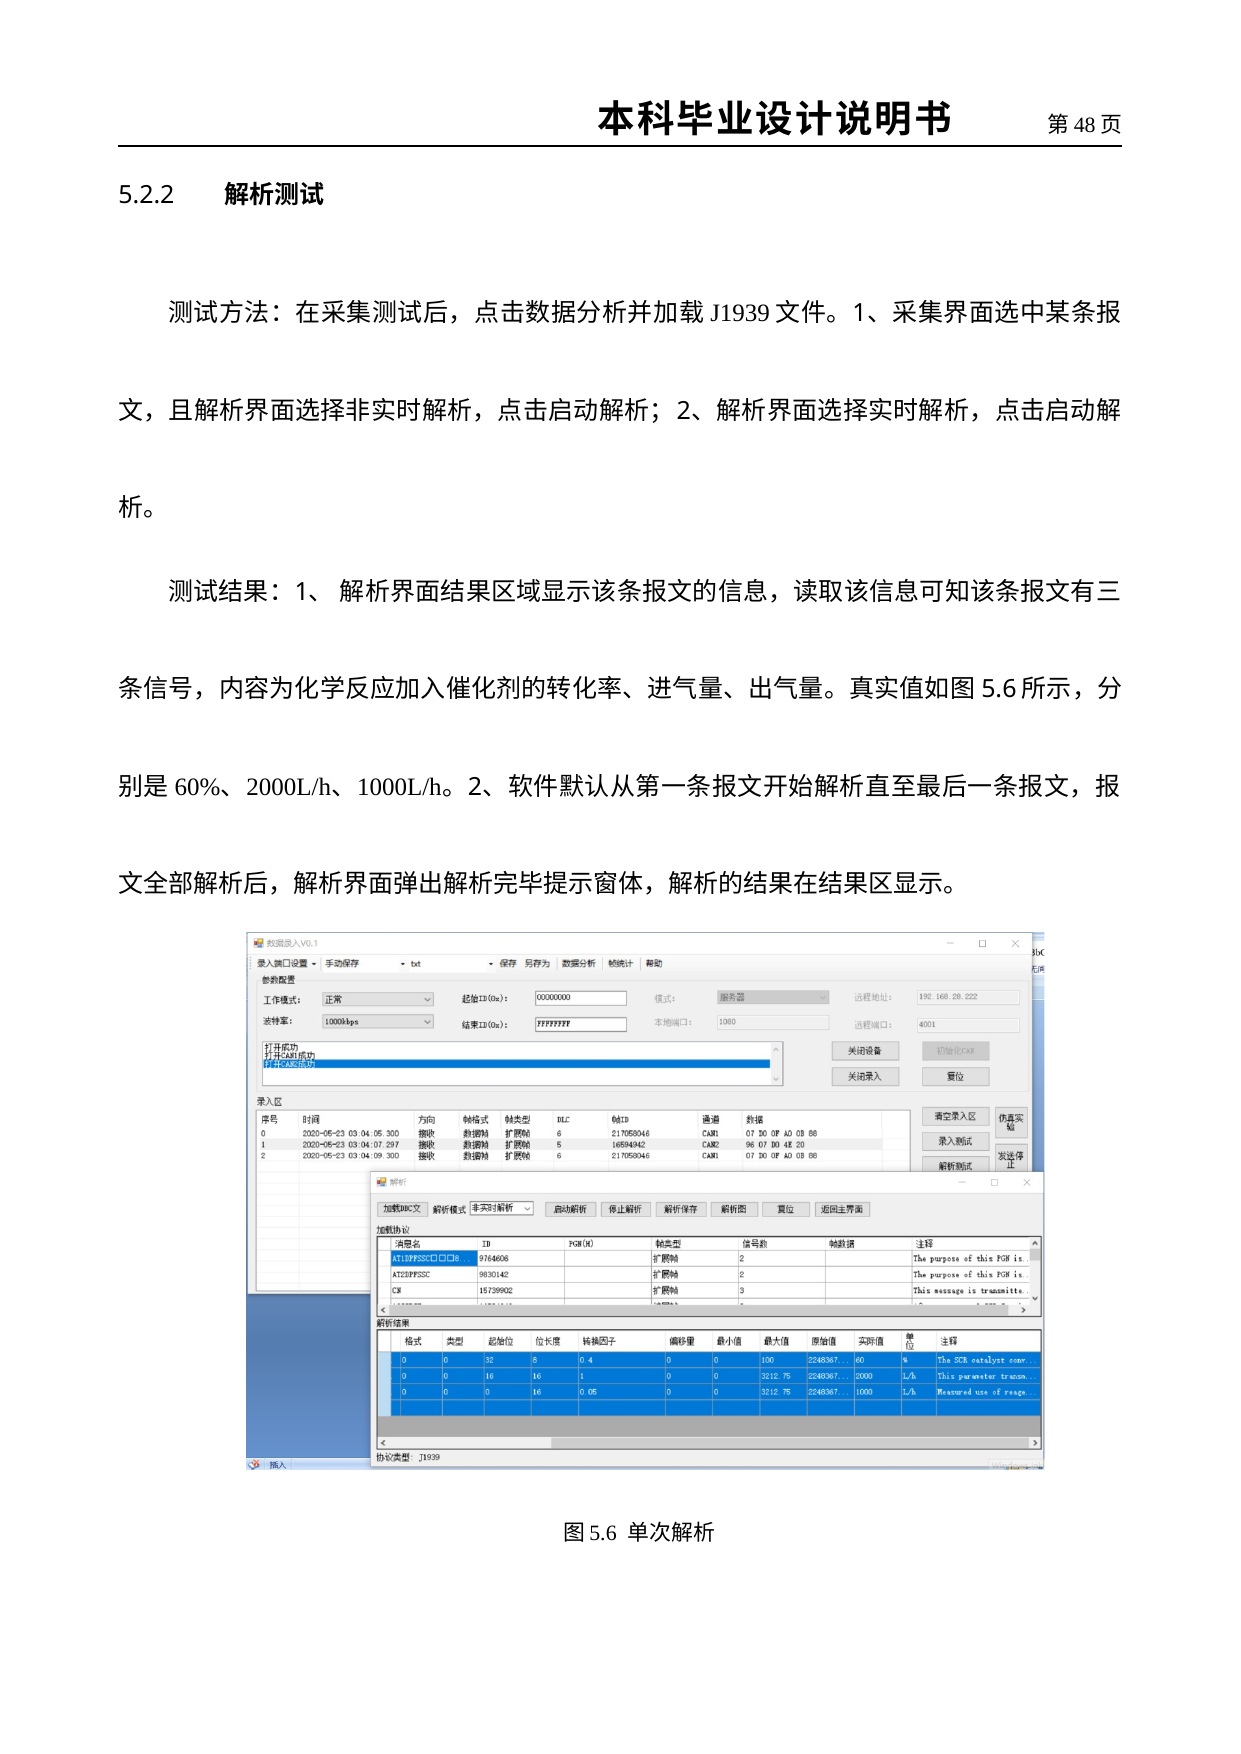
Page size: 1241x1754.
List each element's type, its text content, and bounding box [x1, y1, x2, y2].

text 测试结果：1、 解析界面结果区域显示该条报文的信息，读取该信息可知该条报文有三条信号，内容为化学反应加入催化剂的转化率、进气量、出气量。真实值如图5.6所示，分别是60%、2000L/h、1000L/h。2、软件默认从第一条报文开始解析直至最后一条报文，报文全部解析后，解析界面弹出解析完毕提示窗体，解析的结果在结果区显示。 [118, 557, 1122, 914]
text 解析测试 [118, 160, 1122, 225]
text 图5.6 单次解析 [118, 1504, 1122, 1546]
picture [246, 932, 1045, 1470]
text 测试方法：在采集测试后，点击数据分析并加载J1939文件。1、采集界面选中某条报文，且解析界面选择非实时解析，点击启动解析；2、解析界面选择实时解析，点击启动解析。 [118, 278, 1122, 538]
